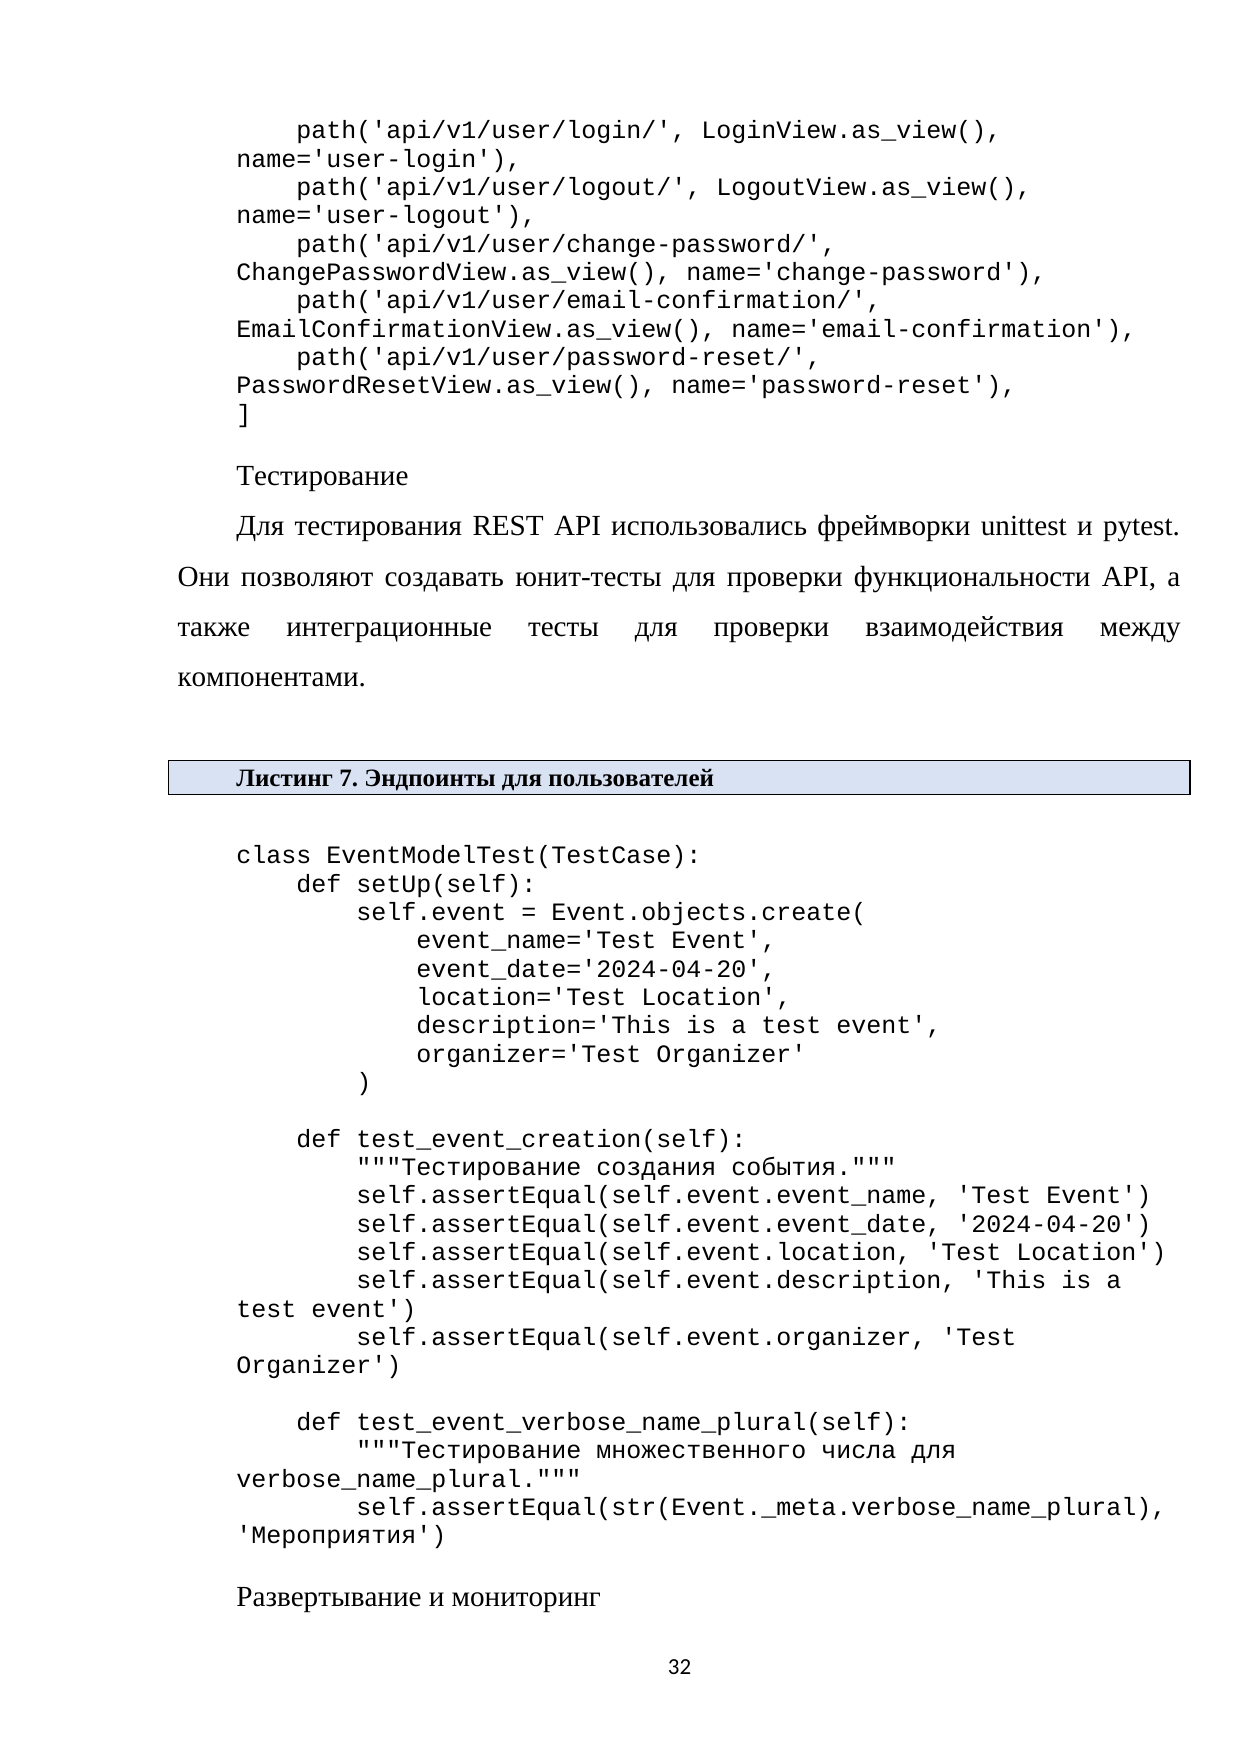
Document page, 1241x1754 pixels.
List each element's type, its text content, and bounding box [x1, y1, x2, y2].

text event_name='Test Event', [236, 928, 1181, 956]
text path('api/v1/user/logout/', LogoutView.as_view(), name='user-logout'), [236, 175, 1181, 231]
text Развертывание и мониторинг [177, 1579, 1181, 1613]
text self.assertEqual(self.event.description, 'This is a test event') [236, 1268, 1181, 1324]
text self.assertEqual(str(Event._meta.verbose_name_plural), 'Мероприятия') [236, 1494, 1181, 1551]
text self.assertEqual(self.event.location, 'Test Location') [236, 1239, 1181, 1268]
text ) [236, 1069, 1181, 1098]
text def test_event_creation(self): [236, 1126, 1181, 1154]
text self.event = Event.objects.create( [236, 899, 1181, 928]
text def setUp(self): [236, 871, 1181, 899]
text self.assertEqual(self.event.organizer, 'Test Organizer') [236, 1324, 1181, 1381]
text Листинг 7. Эндпоинты для пользователей [169, 761, 1189, 794]
text self.assertEqual(self.event.event_name, 'Test Event') [236, 1183, 1181, 1211]
text self.assertEqual(self.event.event_date, '2024-04-20') [236, 1211, 1181, 1239]
text description='This is a test event', [236, 1013, 1181, 1041]
text location='Test Location', [236, 984, 1181, 1013]
text path('api/v1/user/change-password/', ChangePasswordView.as_view(), name='change-password'), [236, 231, 1181, 288]
text Для тестирования REST API использовались фреймворки unittest и pytest. Они позволяют создавать юнит-тесты для проверки функциональности API, а также интеграционные тесты для проверки взаимодействия между компонентами. [177, 508, 1181, 693]
text path('api/v1/user/email-confirmation/', EmailConfirmationView.as_view(), name='email-confirmation'), [236, 288, 1181, 345]
text event_date='2024-04-20', [236, 956, 1181, 984]
text path('api/v1/user/login/', LoginView.as_view(), name='user-login'), [236, 118, 1181, 175]
text ] [236, 401, 1181, 430]
text """Тестирование множественного числа для verbose_name_plural.""" [236, 1438, 1181, 1494]
text """Тестирование создания события.""" [236, 1154, 1181, 1183]
text def test_event_verbose_name_plural(self): [236, 1409, 1181, 1438]
text path('api/v1/user/password-reset/', PasswordResetView.as_view(), name='password-reset'), [236, 345, 1181, 401]
text organizer='Test Organizer' [236, 1041, 1181, 1069]
text Тестирование [177, 458, 1181, 492]
text class EventModelTest(TestCase): [236, 843, 1181, 871]
